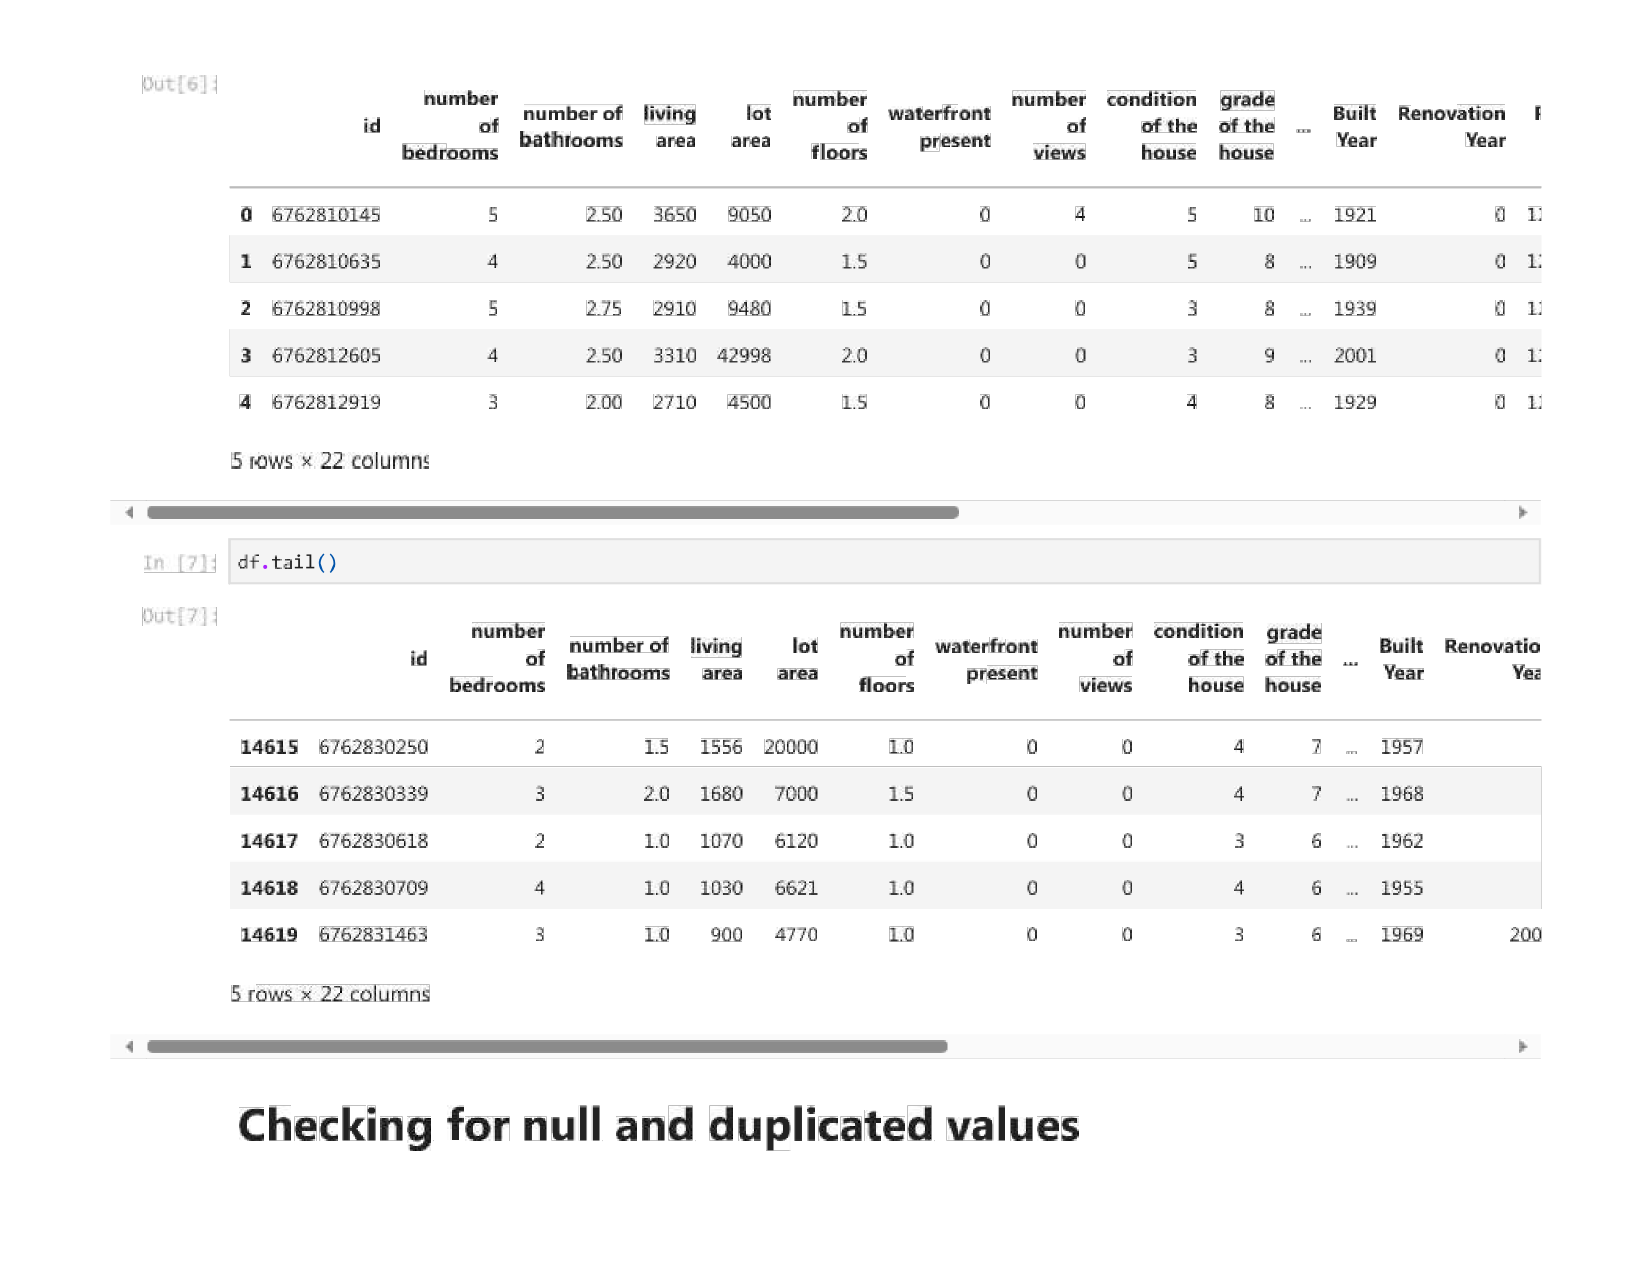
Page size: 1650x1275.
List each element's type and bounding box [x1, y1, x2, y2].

picture [109, 74, 1542, 1151]
